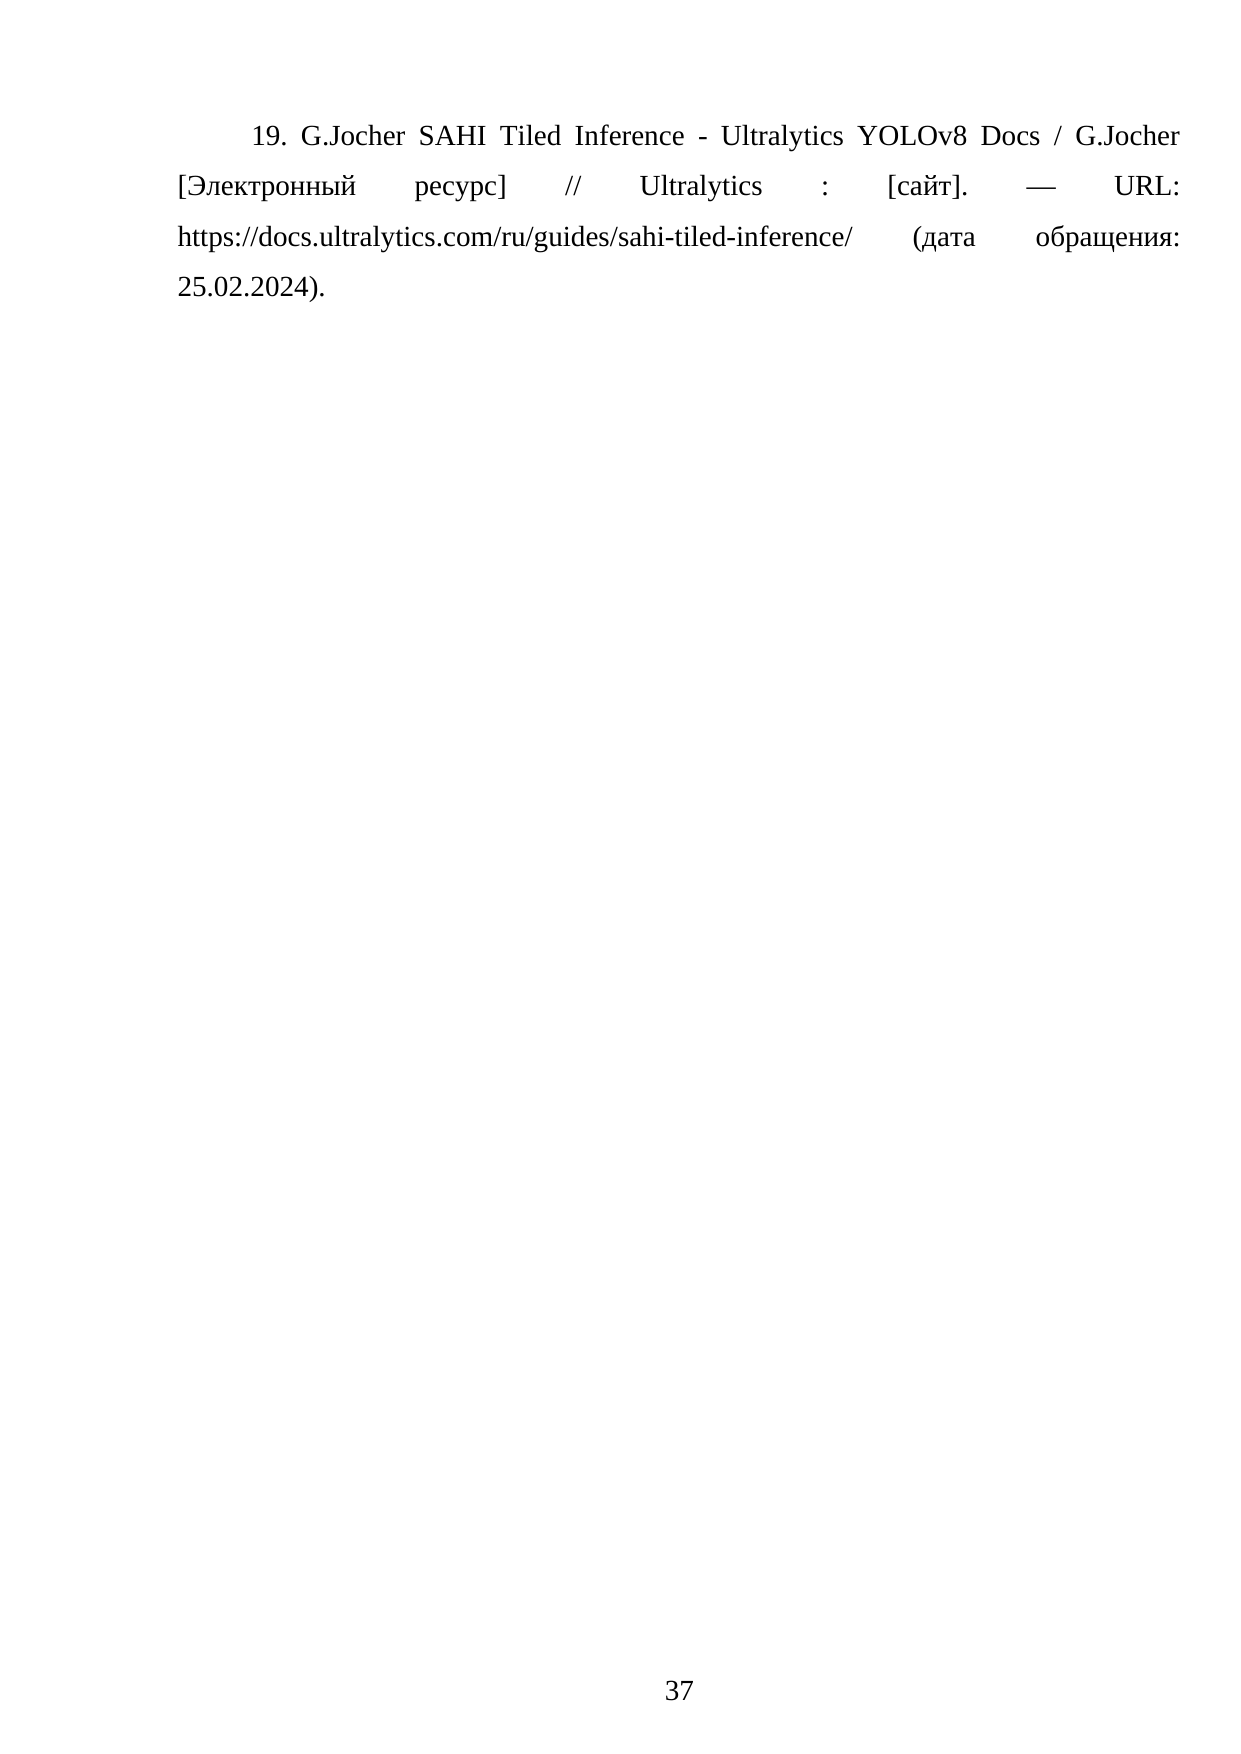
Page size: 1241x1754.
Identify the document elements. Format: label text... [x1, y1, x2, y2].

subtitle 19. G.Jocher SAHI Tiled Inference - Ultralytics YOLOv8 Docs / G.Jocher [Электронный ресурс] // Ultralytics : [сайт]. — URL: https://docs.ultralytics.com/ru/guides/sahi-tiled-inference/ (дата обращения: 25.02.2024). [177, 118, 1181, 303]
